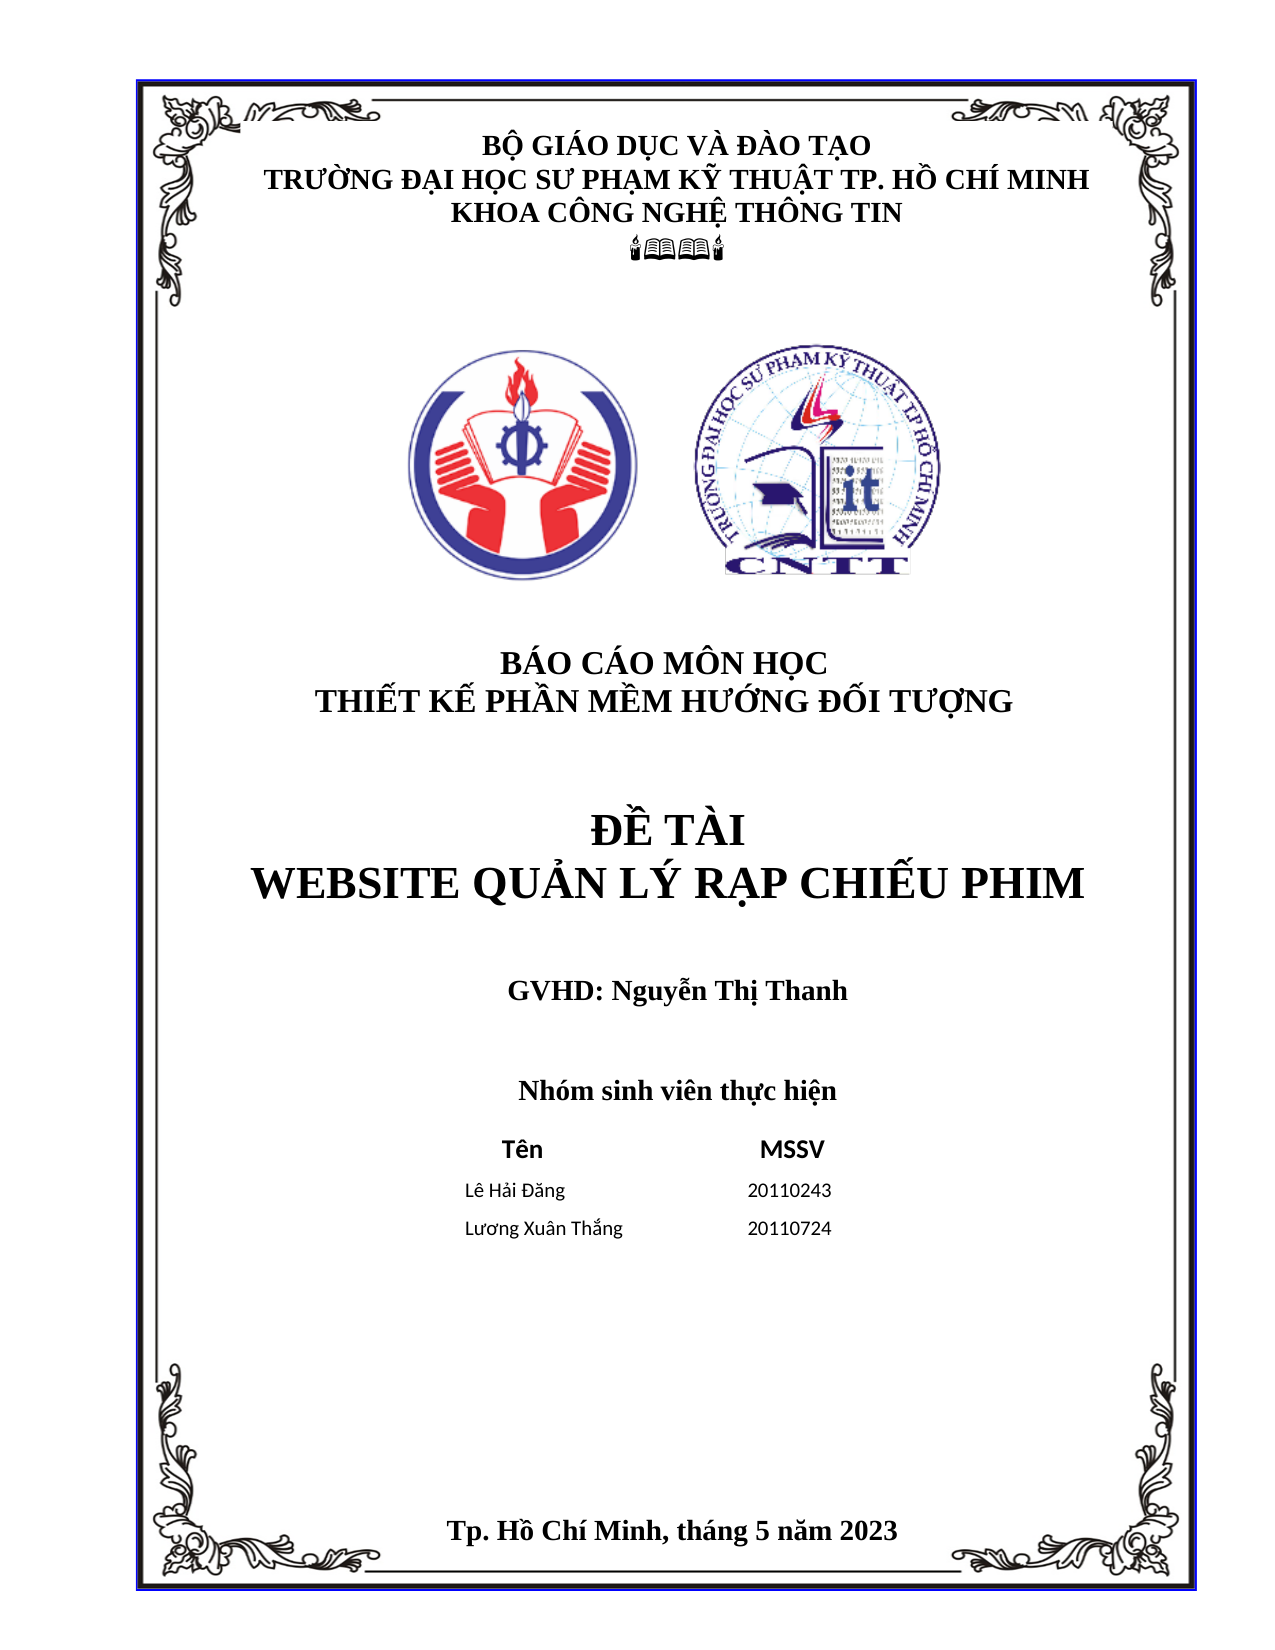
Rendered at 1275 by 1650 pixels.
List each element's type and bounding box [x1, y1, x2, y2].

picture [135, 79, 1197, 1591]
